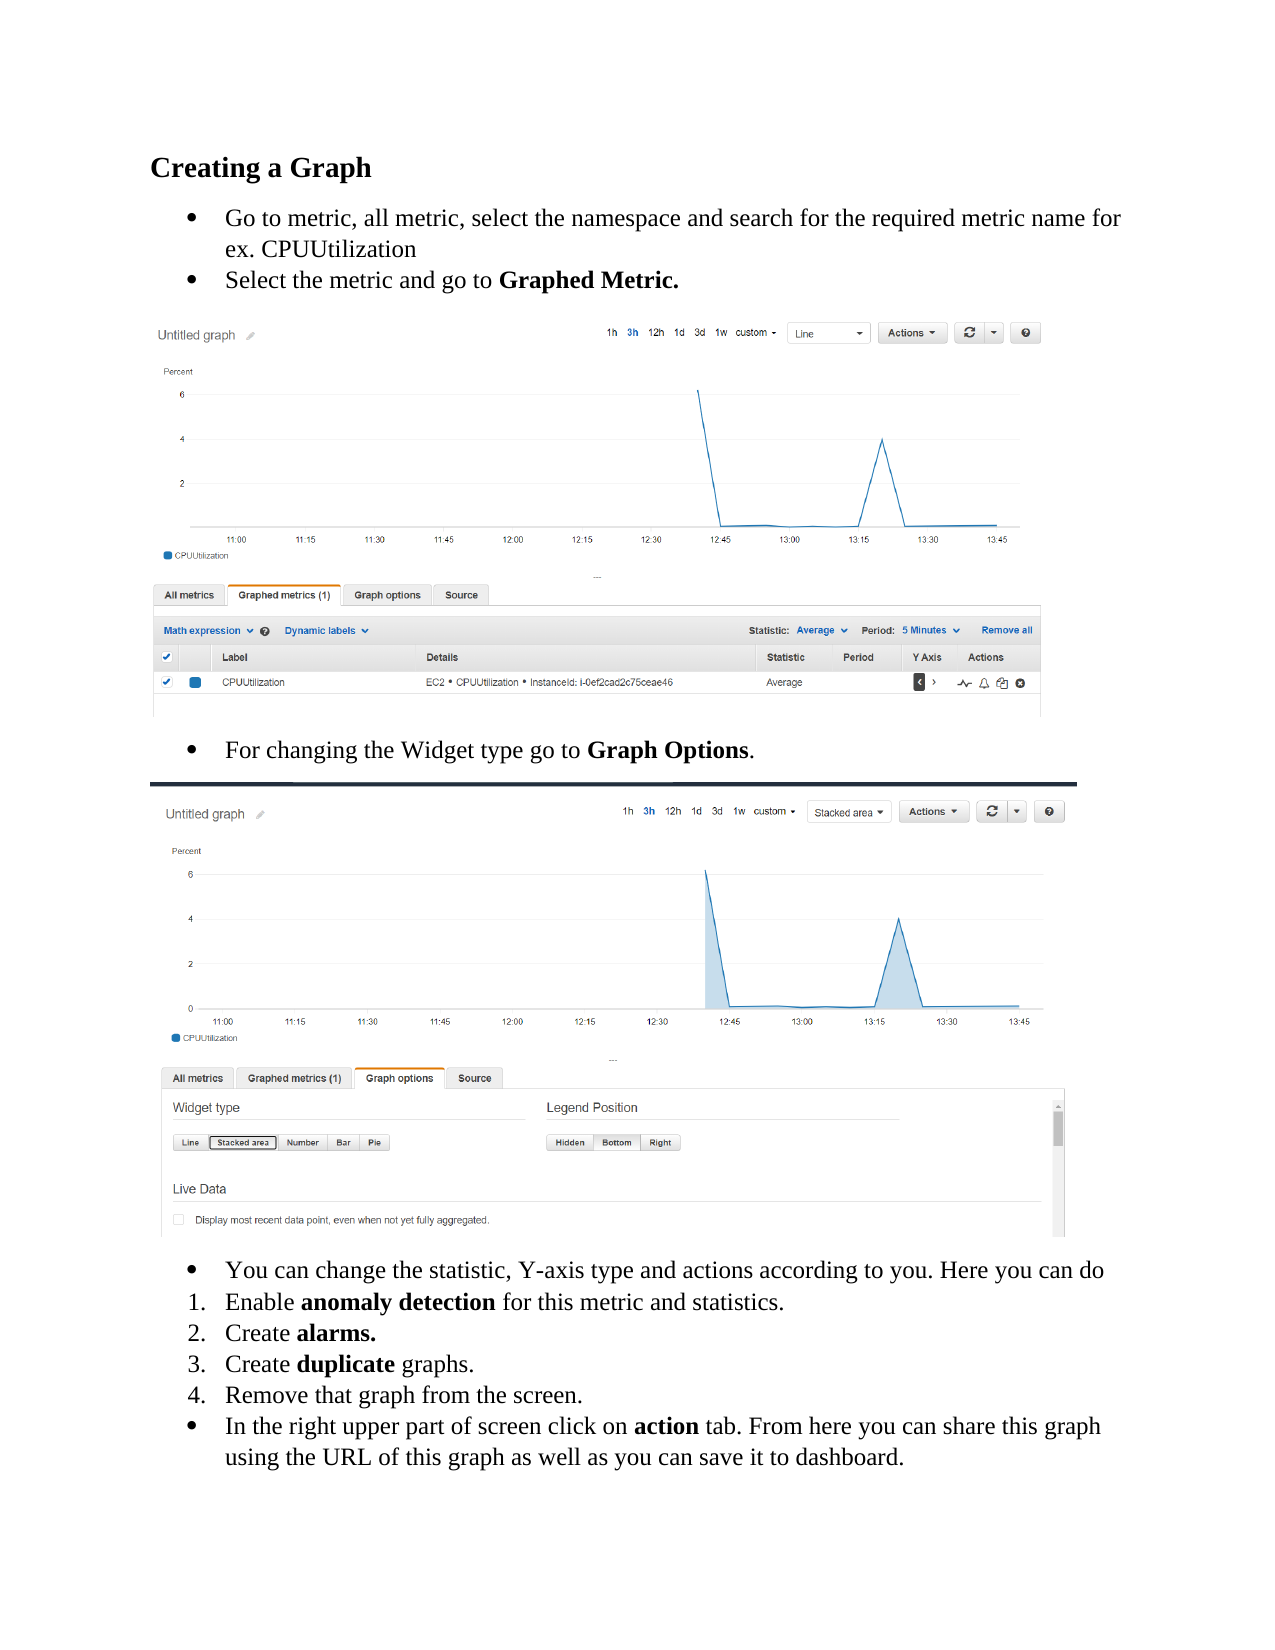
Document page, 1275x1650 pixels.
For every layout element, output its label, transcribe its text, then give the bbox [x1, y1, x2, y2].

list Enable anomaly detection for this metric and statistics. [187, 1287, 1125, 1315]
picture [150, 312, 1057, 717]
list Create alarms. [187, 1318, 1125, 1346]
list In the right upper part of screen click on action tab. From here you can share this graph using the URL of this graph as well as you can save it to dashboard. [187, 1411, 1125, 1471]
picture [150, 782, 1077, 1237]
list You can change the statistic, Y-axis type and actions according to you. Here you can do [187, 1256, 1125, 1284]
list For changing the Widget type go to Graph Options. [187, 735, 1125, 764]
text Creating a Graph [150, 150, 1125, 183]
list Go to metric, all metric, select the namespace and search for the required metric name for ex. CPUUtilization [187, 203, 1125, 263]
list Select the metric and go to Graphed Metric. [187, 265, 1125, 294]
list Create duplicate graphs. [187, 1349, 1125, 1377]
list Remove that graph from the screen. [187, 1380, 1125, 1408]
